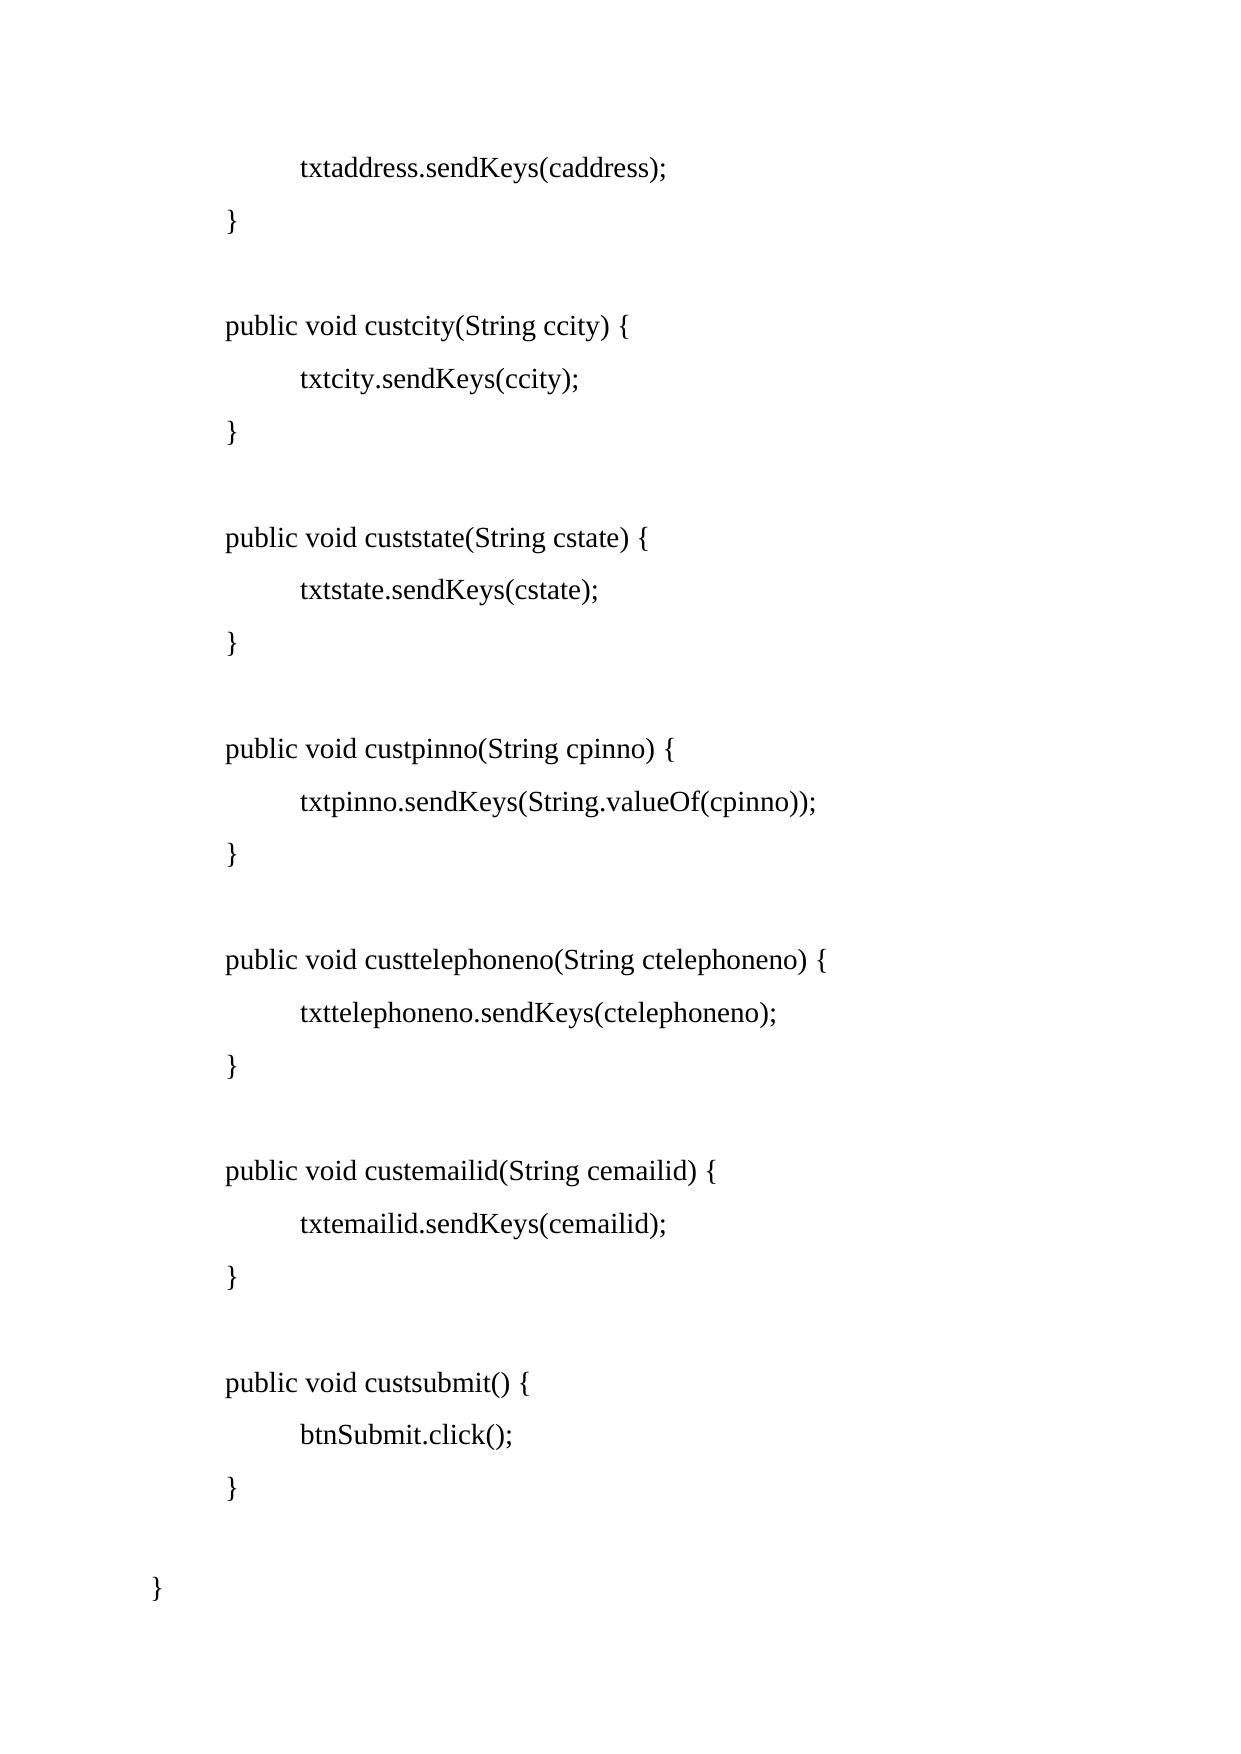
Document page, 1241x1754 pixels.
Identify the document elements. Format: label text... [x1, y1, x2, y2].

text } [150, 837, 1090, 870]
text txtstate.sendKeys(cstate); [150, 572, 1090, 606]
text } [150, 1048, 1090, 1081]
text public void custpinno(String cpinno) { [150, 731, 1090, 764]
text txtcity.sendKeys(ccity); [150, 361, 1090, 395]
text txtemailid.sendKeys(cemailid); [150, 1206, 1090, 1240]
text } [150, 203, 1090, 236]
text public void custemailid(String cemailid) { [150, 1153, 1090, 1187]
text public void custtelephoneno(String ctelephoneno) { [150, 942, 1090, 976]
text public void custstate(String cstate) { [150, 520, 1090, 553]
text txtpinno.sendKeys(String.valueOf(cpinno)); [150, 784, 1090, 817]
text } [150, 1470, 1090, 1504]
text btnSubmit.click(); [150, 1417, 1090, 1451]
text public void custsubmit() { [150, 1365, 1090, 1398]
text public void custcity(String ccity) { [150, 308, 1090, 342]
text } [150, 1259, 1090, 1293]
text } [150, 625, 1090, 659]
text txtaddress.sendKeys(caddress); [150, 150, 1090, 183]
text } [150, 1570, 1090, 1604]
text txttelephoneno.sendKeys(ctelephoneno); [150, 995, 1090, 1028]
text } [150, 414, 1090, 448]
